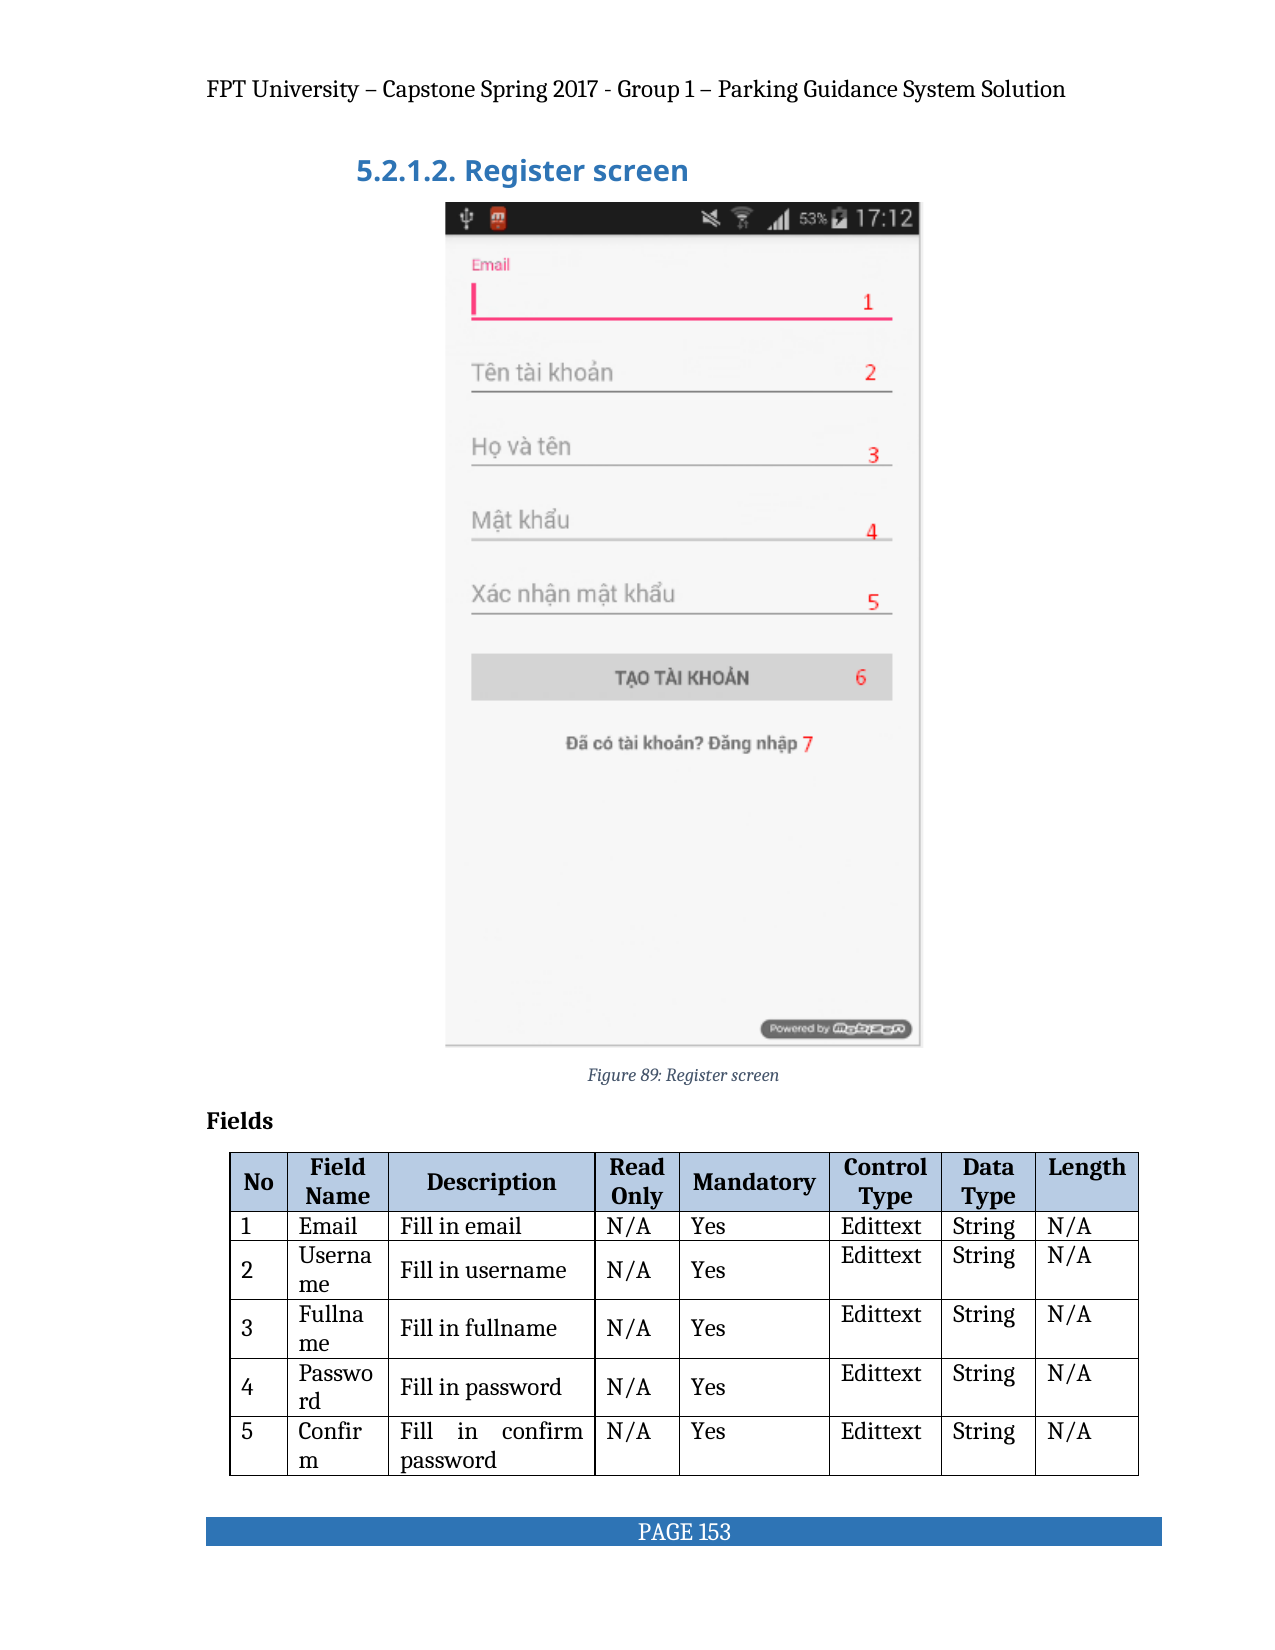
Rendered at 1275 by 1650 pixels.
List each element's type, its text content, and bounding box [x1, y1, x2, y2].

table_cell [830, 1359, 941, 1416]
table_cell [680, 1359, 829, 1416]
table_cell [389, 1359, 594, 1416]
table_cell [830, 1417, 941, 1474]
subtitle Register screen [206, 150, 1162, 190]
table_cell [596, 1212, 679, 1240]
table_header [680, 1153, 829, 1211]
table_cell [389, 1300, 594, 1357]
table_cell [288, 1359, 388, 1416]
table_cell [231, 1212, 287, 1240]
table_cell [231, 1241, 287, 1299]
text Fields [206, 1107, 1162, 1135]
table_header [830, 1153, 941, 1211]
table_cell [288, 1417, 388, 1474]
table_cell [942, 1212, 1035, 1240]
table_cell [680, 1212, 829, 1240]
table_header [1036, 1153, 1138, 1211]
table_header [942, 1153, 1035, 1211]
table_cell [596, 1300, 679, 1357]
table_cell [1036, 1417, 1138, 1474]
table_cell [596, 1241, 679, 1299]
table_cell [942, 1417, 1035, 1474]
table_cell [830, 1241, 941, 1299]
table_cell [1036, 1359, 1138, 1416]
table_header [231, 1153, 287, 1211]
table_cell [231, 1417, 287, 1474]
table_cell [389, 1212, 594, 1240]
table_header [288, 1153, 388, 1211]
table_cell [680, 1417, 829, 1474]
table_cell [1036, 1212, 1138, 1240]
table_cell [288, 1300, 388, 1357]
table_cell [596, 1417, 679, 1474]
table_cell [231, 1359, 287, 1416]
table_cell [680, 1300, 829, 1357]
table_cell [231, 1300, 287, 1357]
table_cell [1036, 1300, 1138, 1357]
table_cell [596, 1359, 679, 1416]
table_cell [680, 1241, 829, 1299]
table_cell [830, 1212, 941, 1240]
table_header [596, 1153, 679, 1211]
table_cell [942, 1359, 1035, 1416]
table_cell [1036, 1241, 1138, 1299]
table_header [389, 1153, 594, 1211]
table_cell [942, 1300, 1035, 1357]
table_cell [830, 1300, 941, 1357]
picture [445, 202, 924, 1048]
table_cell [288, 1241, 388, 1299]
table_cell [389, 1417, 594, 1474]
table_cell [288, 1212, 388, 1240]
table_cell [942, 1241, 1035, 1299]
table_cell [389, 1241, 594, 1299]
